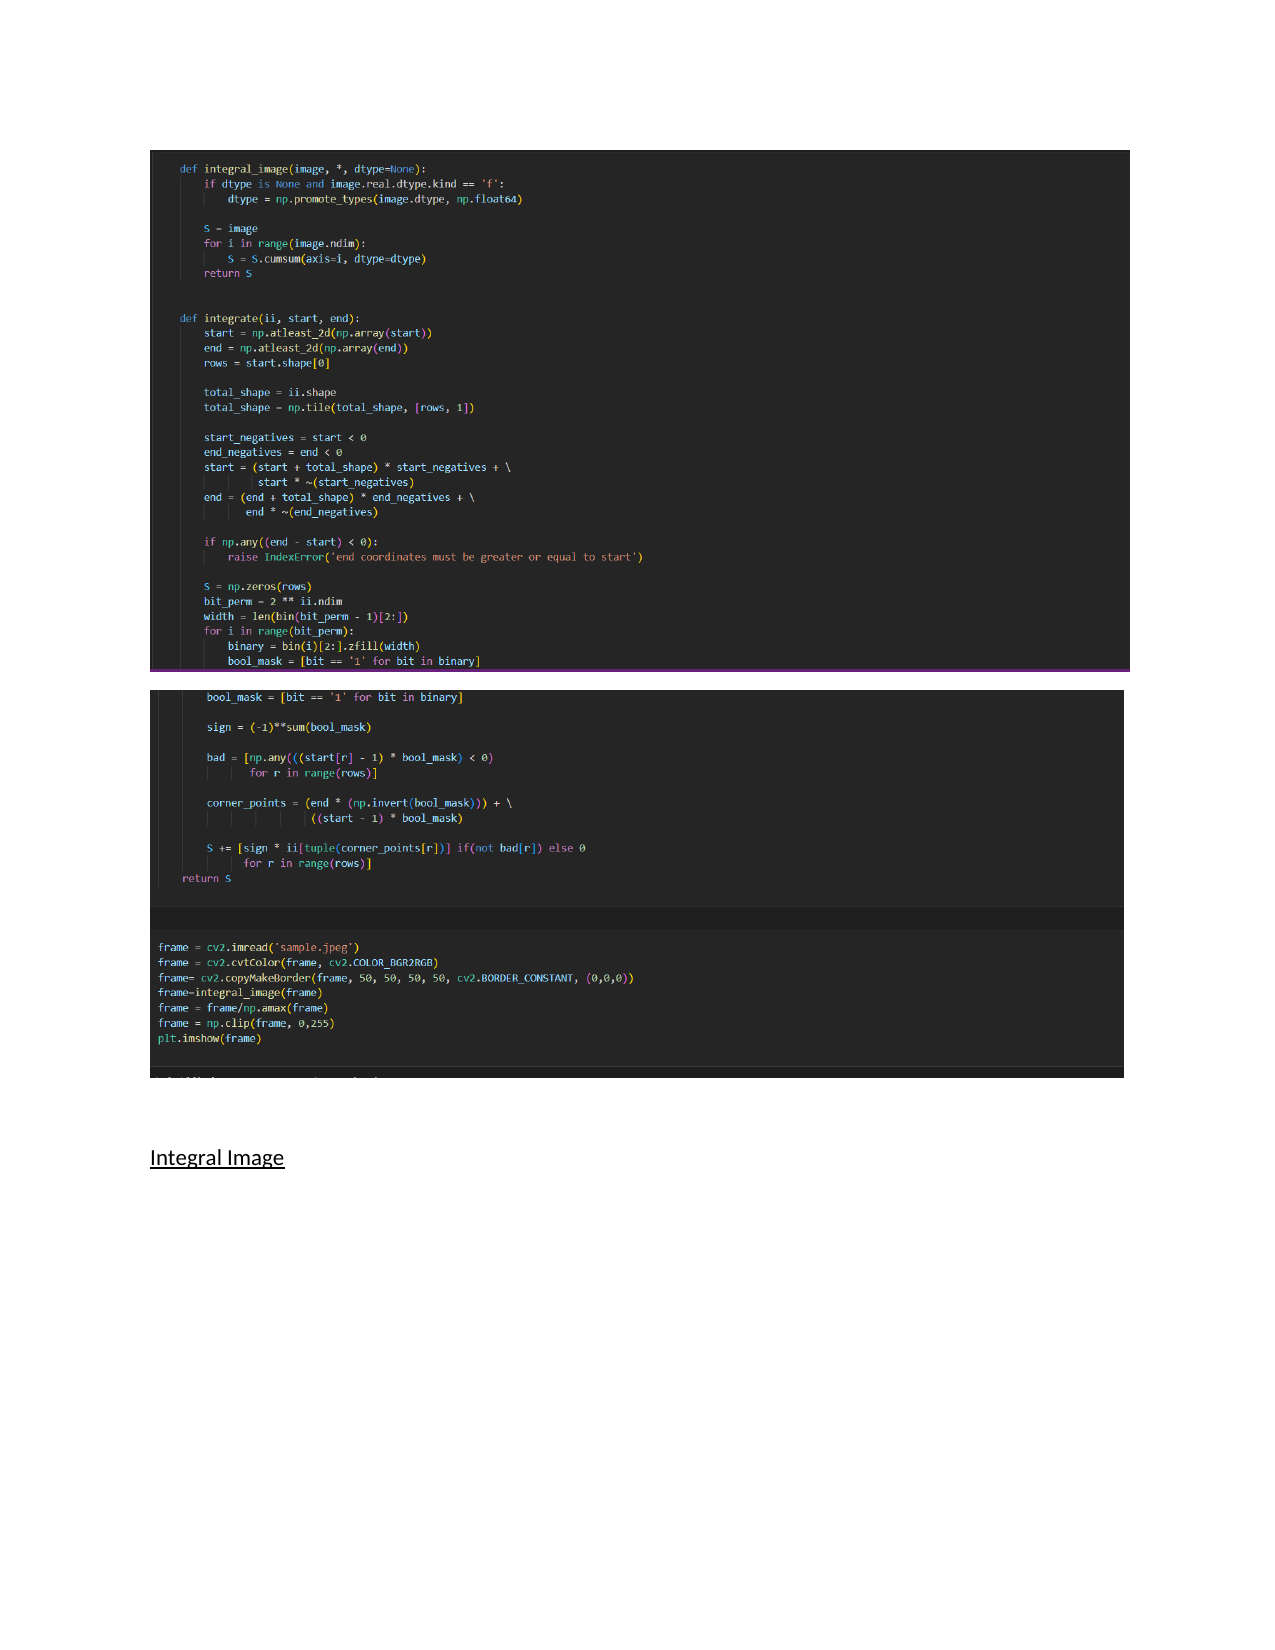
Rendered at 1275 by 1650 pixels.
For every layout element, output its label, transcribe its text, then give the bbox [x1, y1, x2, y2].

text Integral Image [150, 1143, 1125, 1171]
picture [150, 690, 1124, 1078]
picture [150, 150, 1130, 672]
